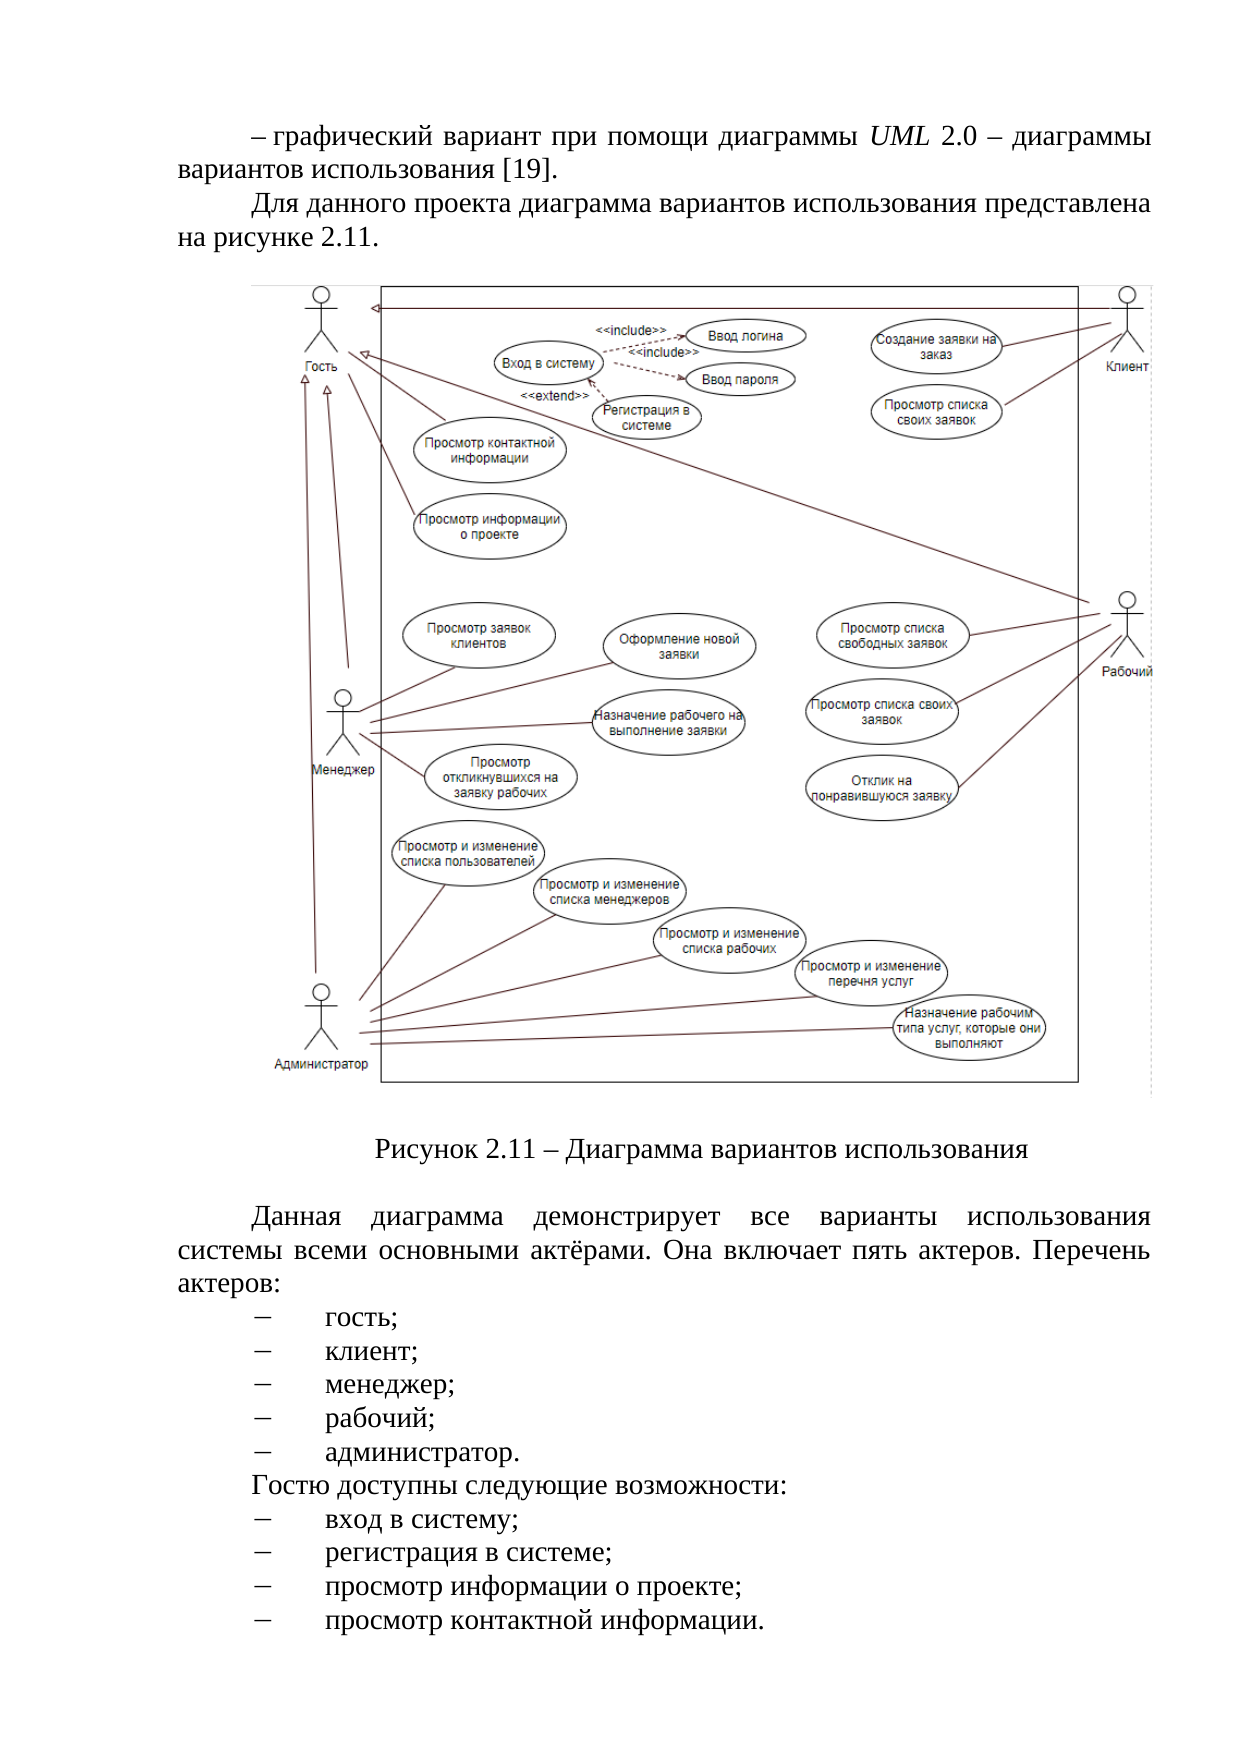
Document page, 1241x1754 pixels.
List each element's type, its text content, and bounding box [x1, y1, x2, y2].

list просмотр контактной информации. [177, 1602, 1152, 1635]
list рабочий; [177, 1400, 1152, 1434]
text – графический вариант при помощи диаграммы UML 2.0 – диаграммы вариантов использования [19]. [177, 118, 1152, 185]
list менеджер; [177, 1366, 1152, 1400]
text Данная диаграмма демонстрирует все варианты использования системы всеми основными актёрами. Она включает пять актеров. Перечень актеров: [177, 1198, 1152, 1299]
list регистрация в системе; [177, 1534, 1152, 1568]
text Гостю доступны следующие возможности: [177, 1467, 1152, 1501]
list администратор. [177, 1434, 1152, 1467]
list гость; [177, 1299, 1152, 1333]
text Рисунок 2.11 – Диаграмма вариантов использования [177, 1131, 1152, 1165]
picture [251, 285, 1154, 1098]
list вход в систему; [177, 1501, 1152, 1534]
list просмотр информации о проекте; [177, 1568, 1152, 1602]
text Для данного проекта диаграмма вариантов использования представлена на рисунке 2.11. [177, 185, 1152, 252]
list клиент; [177, 1333, 1152, 1366]
